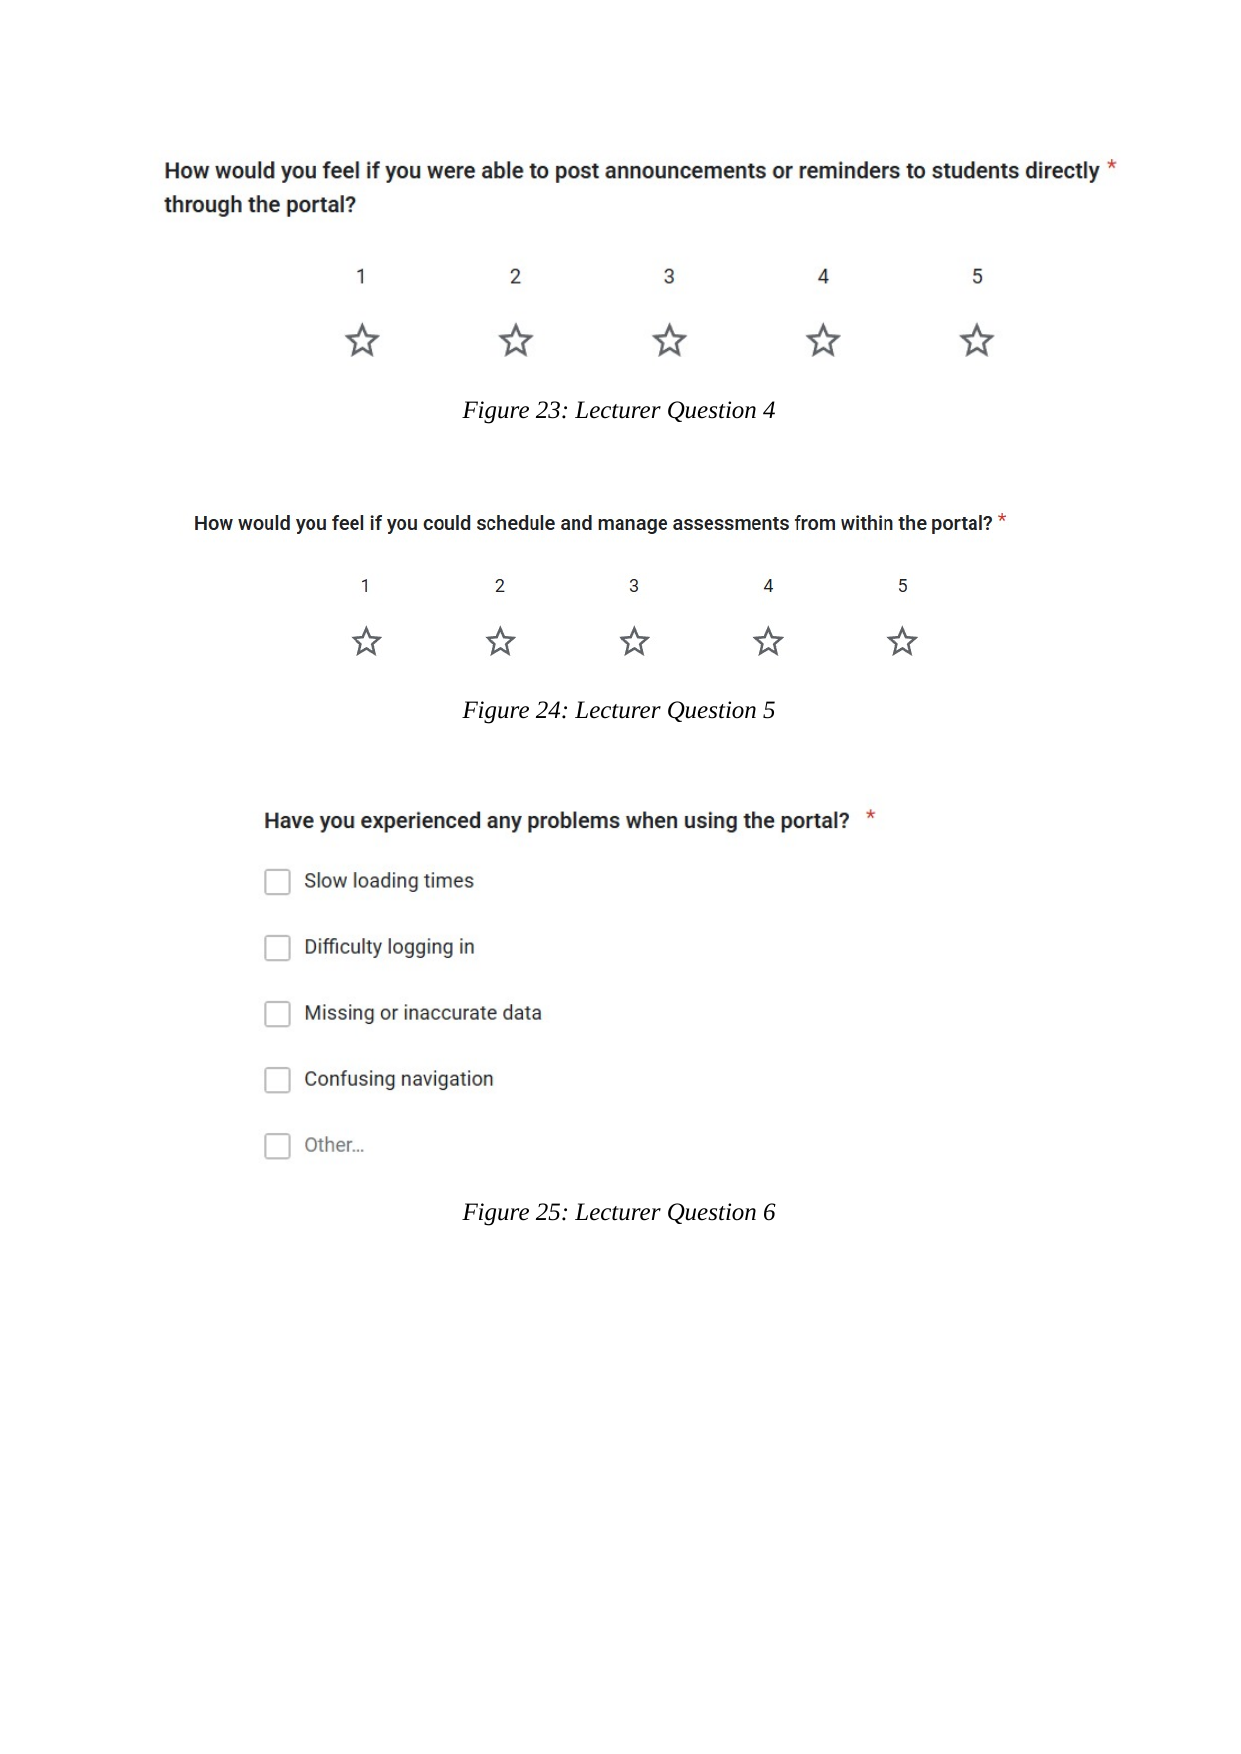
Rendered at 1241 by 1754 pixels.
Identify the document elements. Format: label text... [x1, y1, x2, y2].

picture [179, 494, 1062, 675]
text Figure 25: Lecturer Question 6 [150, 1197, 1090, 1226]
text Figure 24: Lecturer Question 5 [150, 695, 1090, 724]
picture [250, 794, 990, 1176]
text Figure 23: Lecturer Question 4 [150, 395, 1090, 424]
picture [150, 150, 1174, 375]
